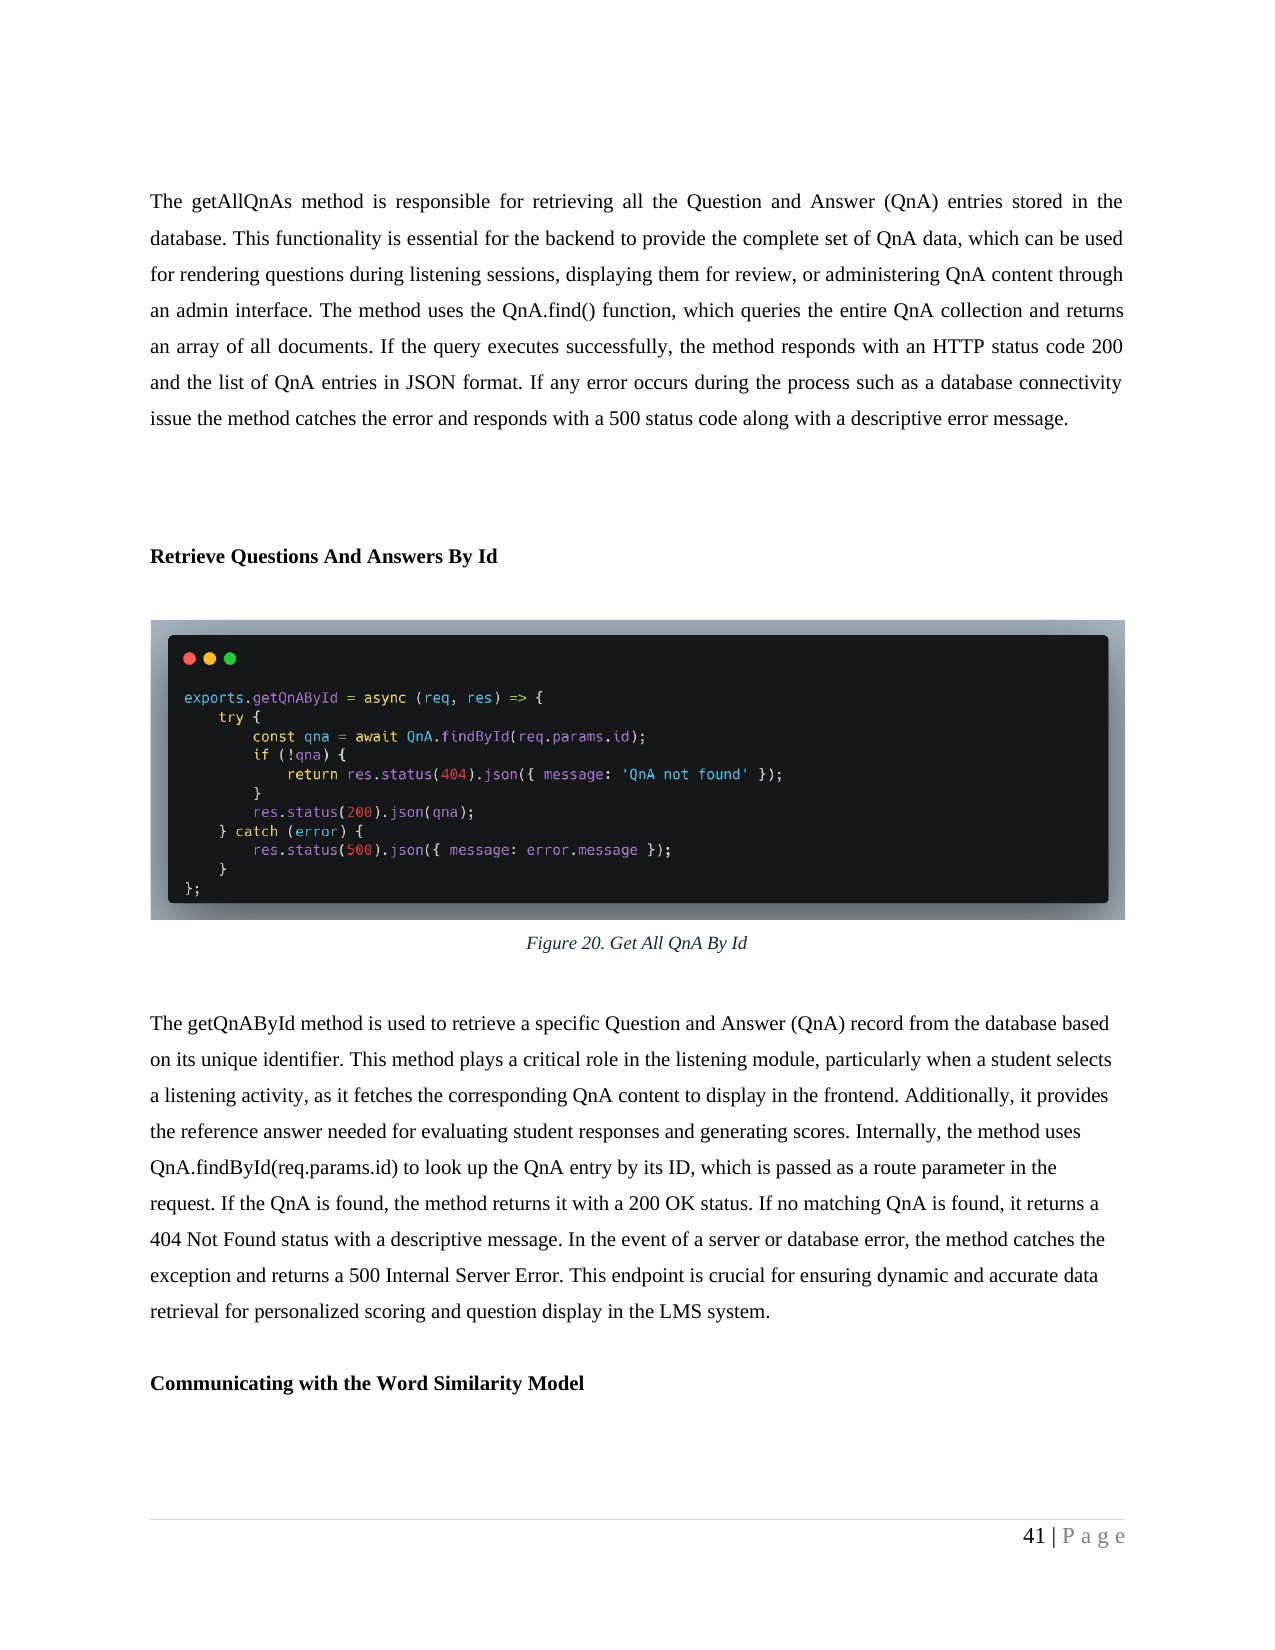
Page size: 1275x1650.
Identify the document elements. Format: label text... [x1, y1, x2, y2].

text Communicating with the Word Similarity Model [150, 1371, 1125, 1395]
text The getQnAById method is used to retrieve a specific Question and Answer (QnA) record from the database based on its unique identifier. This method plays a critical role in the listening module, particularly when a student selects a listening activity, as it fetches the corresponding QnA content to display in the frontend. Additionally, it provides the reference answer needed for evaluating student responses and generating scores. Internally, the method uses QnA.findById(req.params.id) to look up the QnA entry by its ID, which is passed as a route parameter in the request. If the QnA is found, the method returns it with a 200 OK status. If no matching QnA is found, it returns a 404 Not Found status with a descriptive message. In the event of a server or database error, the method catches the exception and returns a 500 Internal Server Error. This endpoint is crucial for ensuring dynamic and accurate data retrieval for personalized scoring and question display in the LMS system. [150, 1011, 1125, 1323]
picture [150, 619, 1125, 920]
text Retrieve Questions And Answers By Id [150, 544, 1125, 568]
text The getAllQnAs method is responsible for retrieving all the Question and Answer (QnA) entries stored in the database. This functionality is essential for the backend to provide the complete set of QnA data, which can be used for rendering questions during listening sessions, displaying them for review, or administering QnA content through an admin interface. The method uses the QnA.find() function, which queries the entire QnA collection and returns an array of all documents. If the query executes successfully, the method responds with an HTTP status code 200 and the list of QnA entries in JSON format. If any error occurs during the process such as a database connectivity issue the method catches the error and responds with a 500 status code along with a descriptive error message. [150, 189, 1125, 430]
